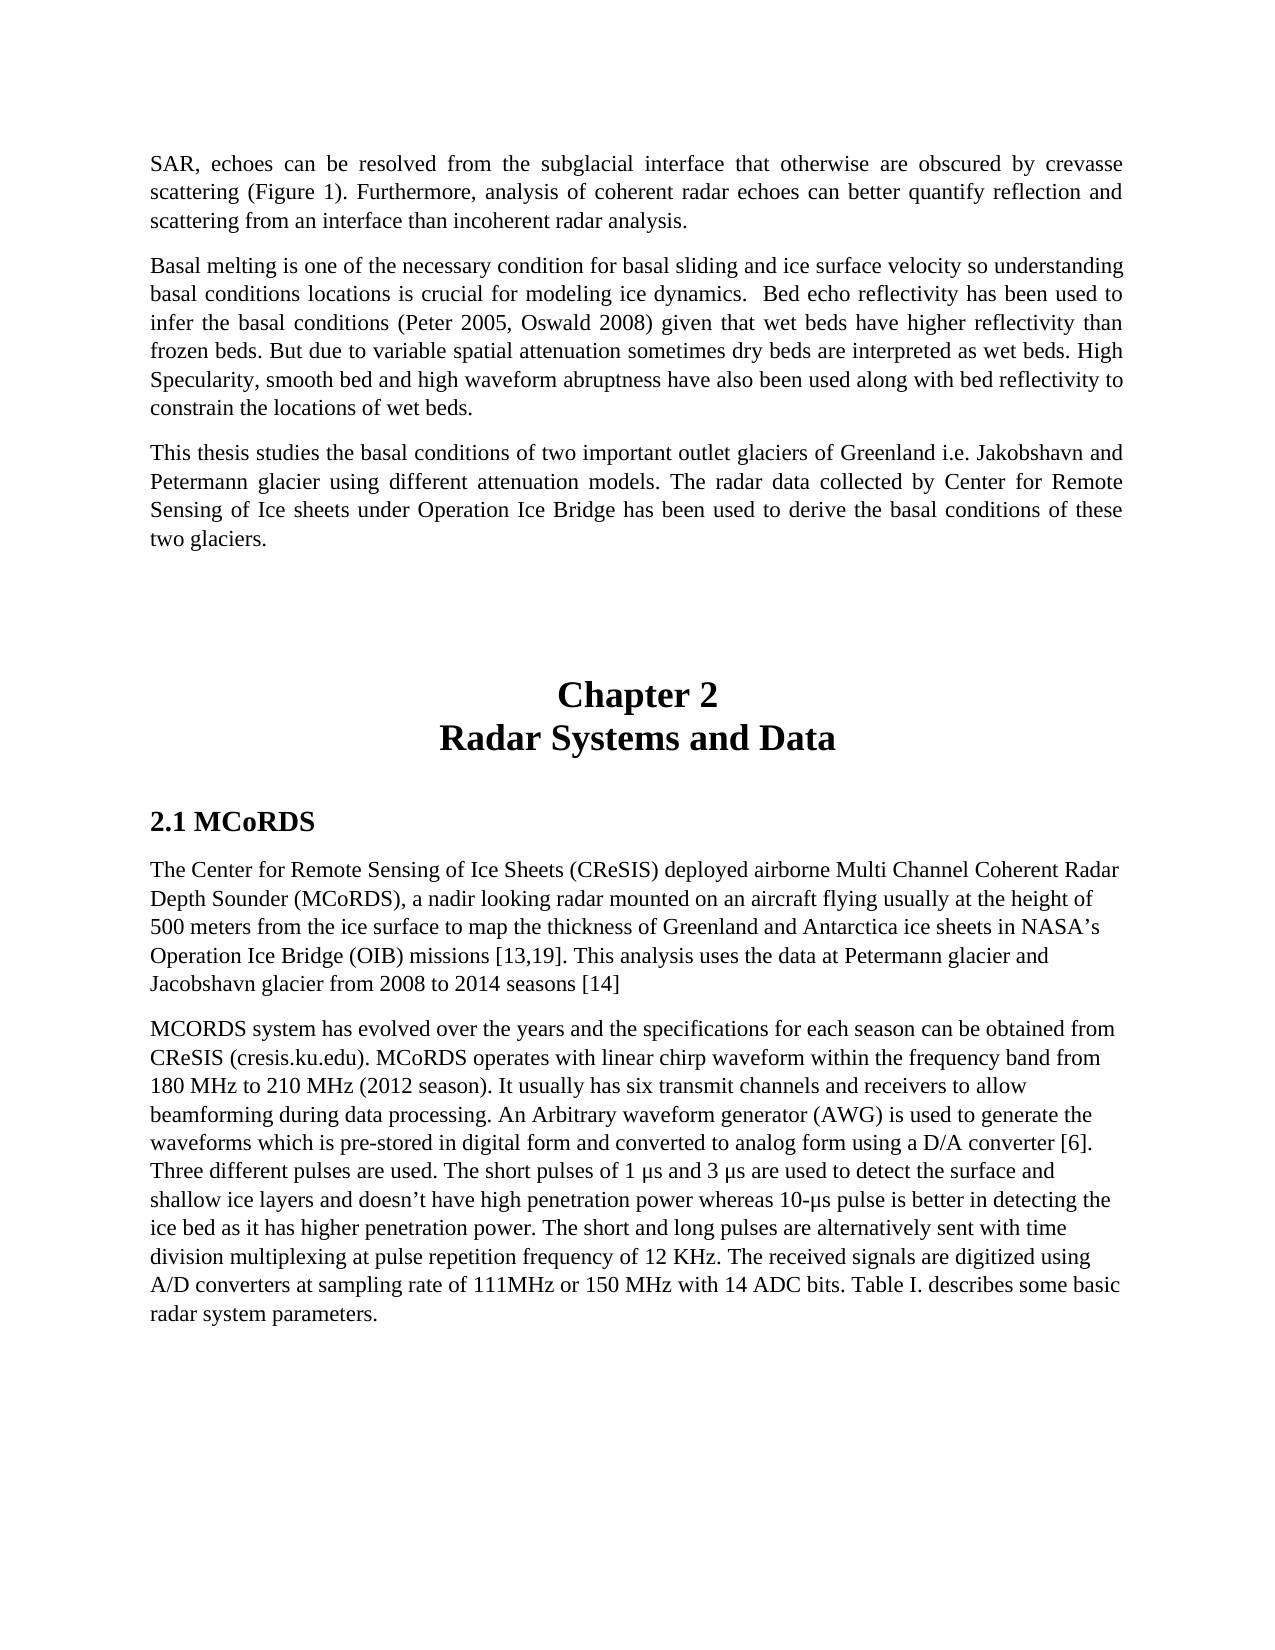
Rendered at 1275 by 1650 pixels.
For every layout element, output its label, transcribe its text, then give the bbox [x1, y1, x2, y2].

text The Center for Remote Sensing of Ice Sheets (CReSIS) deployed airborne Multi Channel Coherent Radar Depth Sounder (MCoRDS), a nadir looking radar mounted on an aircraft flying usually at the height of 500 meters from the ice surface to map the thickness of Greenland and Antarctica ice sheets in NASA’s Operation Ice Bridge (OIB) missions [13,19]. This analysis uses the data at Petermann glacier and Jacobshavn glacier from 2008 to 2014 seasons [14] [150, 856, 1125, 997]
text Chapter 2 [150, 672, 1125, 715]
text MCORDS system has evolved over the years and the specifications for each season can be obtained from CReSIS (cresis.ku.edu). MCoRDS operates with linear chirp waveform within the frequency band from 180 MHz to 210 MHz (2012 season). It usually has six transmit channels and receivers to allow beamforming during data processing. An Arbitrary waveform generator (AWG) is used to generate the waveforms which is pre-stored in digital form and converted to analog form using a D/A converter [6]. Three different pulses are used. The short pulses of 1 μs and 3 μs are used to detect the surface and shallow ice layers and doesn’t have high penetration power whereas 10-μs pulse is better in detecting the ice bed as it has higher penetration power. The short and long pulses are alternatively sent with time division multiplexing at pulse repetition frequency of 12 KHz. The received signals are digitized using A/D converters at sampling rate of 111MHz or 150 MHz with 14 ADC bits. Table I. describes some basic radar system parameters. [150, 1015, 1125, 1326]
text Basal melting is one of the necessary condition for basal sliding and ice surface velocity so understanding basal conditions locations is crucial for modeling ice dynamics. Bed echo reflectivity has been used to infer the basal conditions (Peter 2005, Oswald 2008) given that wet beds have higher reflectivity than frozen beds. But due to variable spatial attenuation sometimes dry beds are interpreted as wet beds. High Specularity, smooth bed and high waveform abruptness have also been used along with bed reflectivity to constrain the locations of wet beds. [150, 252, 1125, 421]
text Radar Systems and Data [150, 715, 1125, 758]
text This thesis studies the basal conditions of two important outlet glaciers of Greenland i.e. Jakobshavn and Petermann glacier using different attenuation models. The radar data collected by Center for Remote Sensing of Ice sheets under Operation Ice Bridge has been used to derive the basal conditions of these two glaciers. [150, 439, 1125, 551]
text 2.1 MCoRDS [150, 804, 1125, 837]
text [150, 150, 1125, 233]
